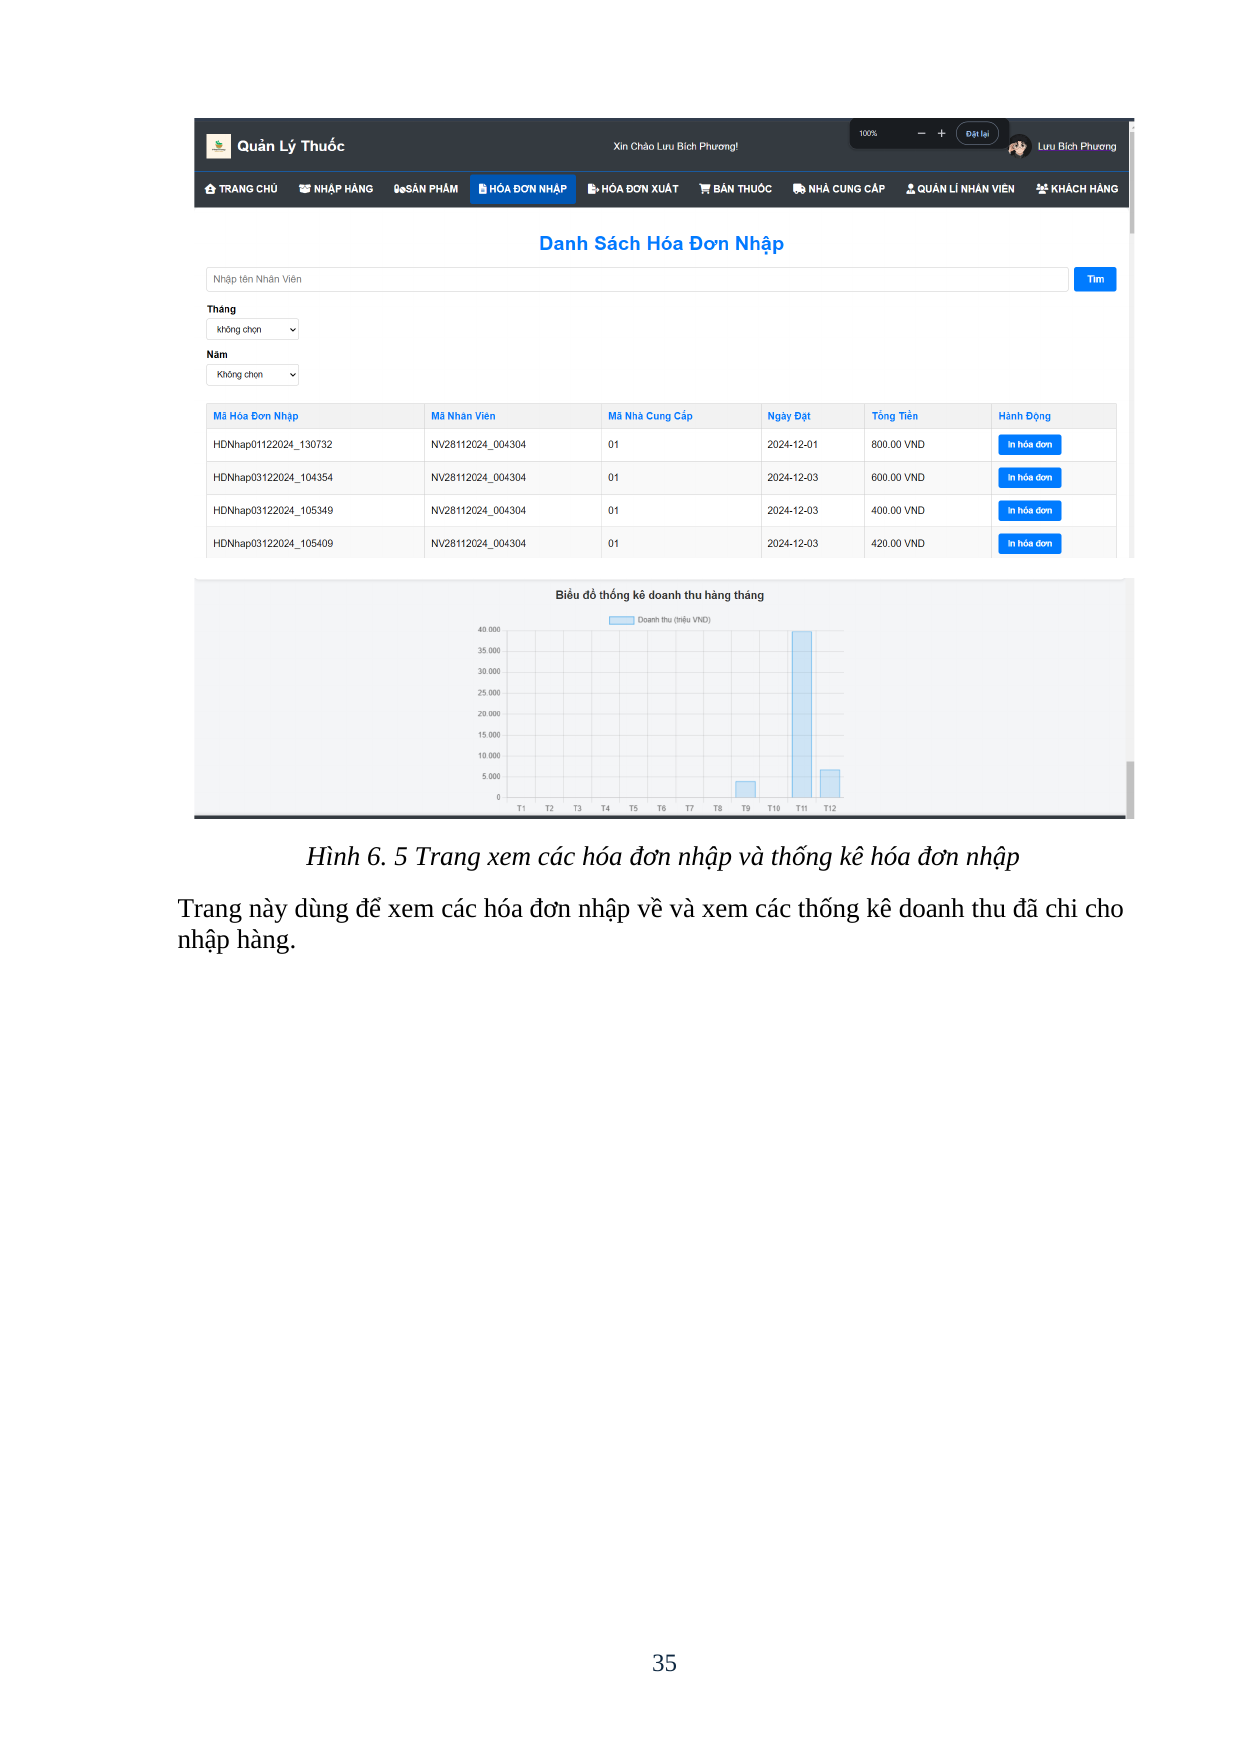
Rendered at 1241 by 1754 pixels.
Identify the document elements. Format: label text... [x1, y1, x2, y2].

picture [194, 118, 1135, 558]
picture [194, 578, 1135, 819]
text Trang này dùng để xem các hóa đơn nhập về và xem các thống kê doanh thu đã chi cho nhập hàng. [177, 892, 1152, 954]
text Hình 6. 5 Trang xem các hóa đơn nhập và thống kê hóa đơn nhập [177, 840, 1152, 871]
